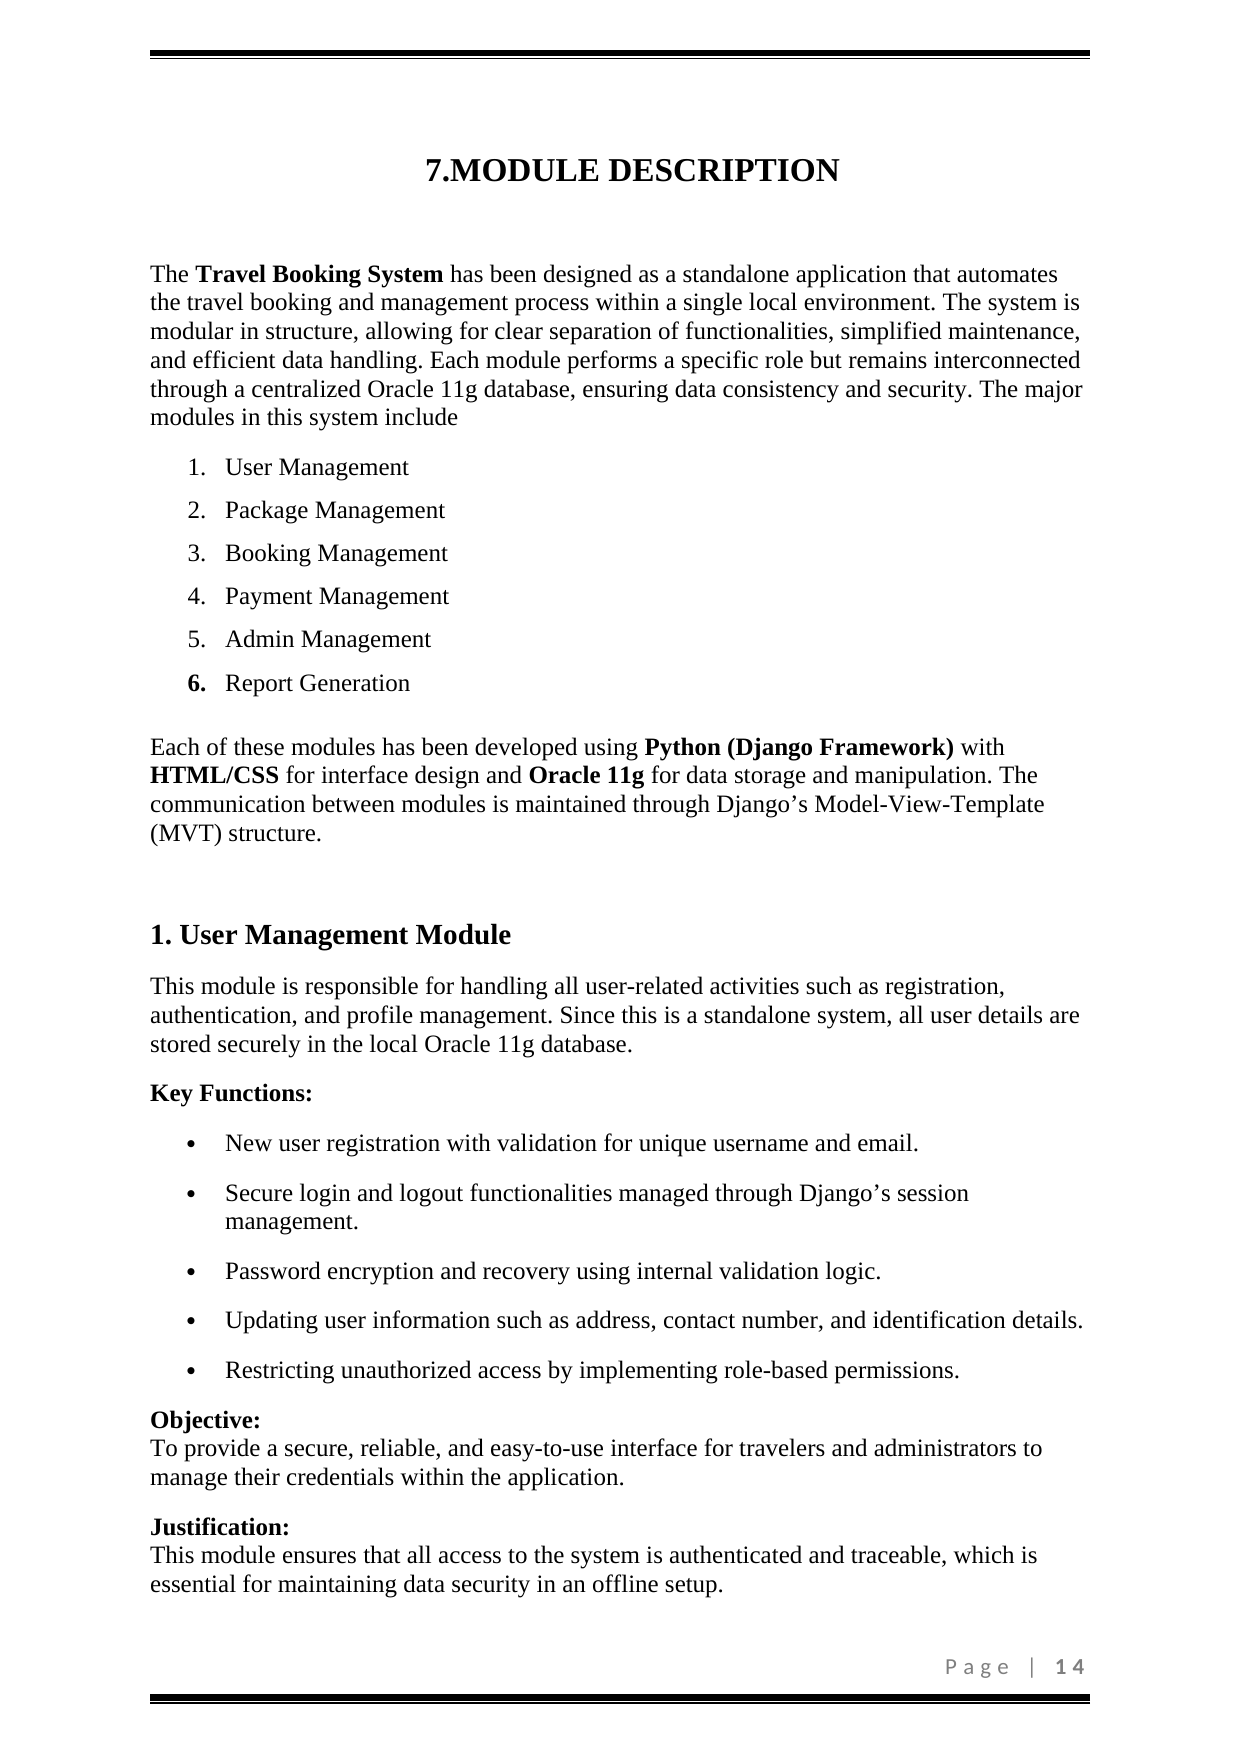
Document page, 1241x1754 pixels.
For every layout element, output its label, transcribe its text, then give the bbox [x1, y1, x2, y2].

text This module is responsible for handling all user-related activities such as registration, authentication, and profile management. Since this is a standalone system, all user details are stored securely in the local Oracle 11g database. [150, 971, 1090, 1058]
list Payment Management [187, 581, 1090, 610]
list Admin Management [187, 624, 1090, 653]
text Key Functions: [150, 1078, 1090, 1107]
list Booking Management [187, 538, 1090, 567]
list Updating user information such as address, contact number, and identification details. [187, 1306, 1090, 1334]
list Restricting unauthorized access by implementing role-based permissions. [187, 1355, 1090, 1384]
text Justification: This module ensures that all access to the system is authenticated and traceable, which is essential for maintaining data security in an offline setup. [150, 1512, 1090, 1598]
text 1. User Management Module [150, 917, 1090, 951]
list Report Generation [187, 668, 1090, 696]
list Password encryption and recovery using internal validation logic. [187, 1256, 1090, 1285]
list 7.MODULE DESCRIPTION [300, 150, 1090, 188]
text Objective: To provide a secure, reliable, and easy-to-use interface for travelers and administrators to manage their credentials within the application. [150, 1405, 1090, 1491]
text Each of these modules has been developed using Python (Django Framework) with HTML/CSS for interface design and Oracle 11g for data storage and manipulation. The communication between modules is maintained through Django’s Model-View-Template (MVT) structure. [150, 732, 1090, 847]
list Package Management [187, 495, 1090, 524]
list New user registration with validation for unique username and email. [187, 1128, 1090, 1157]
text The Travel Booking System has been designed as a standalone application that automates the travel booking and management process within a single local environment. The system is modular in structure, allowing for clear separation of functionalities, simplified maintenance, and efficient data handling. Each module performs a specific role but remains interconnected through a centralized Oracle 11g database, ensuring data consistency and security. The major modules in this system include [150, 259, 1090, 431]
list User Management [187, 452, 1090, 481]
list Secure login and logout functionalities managed through Django’s session management. [187, 1178, 1090, 1235]
